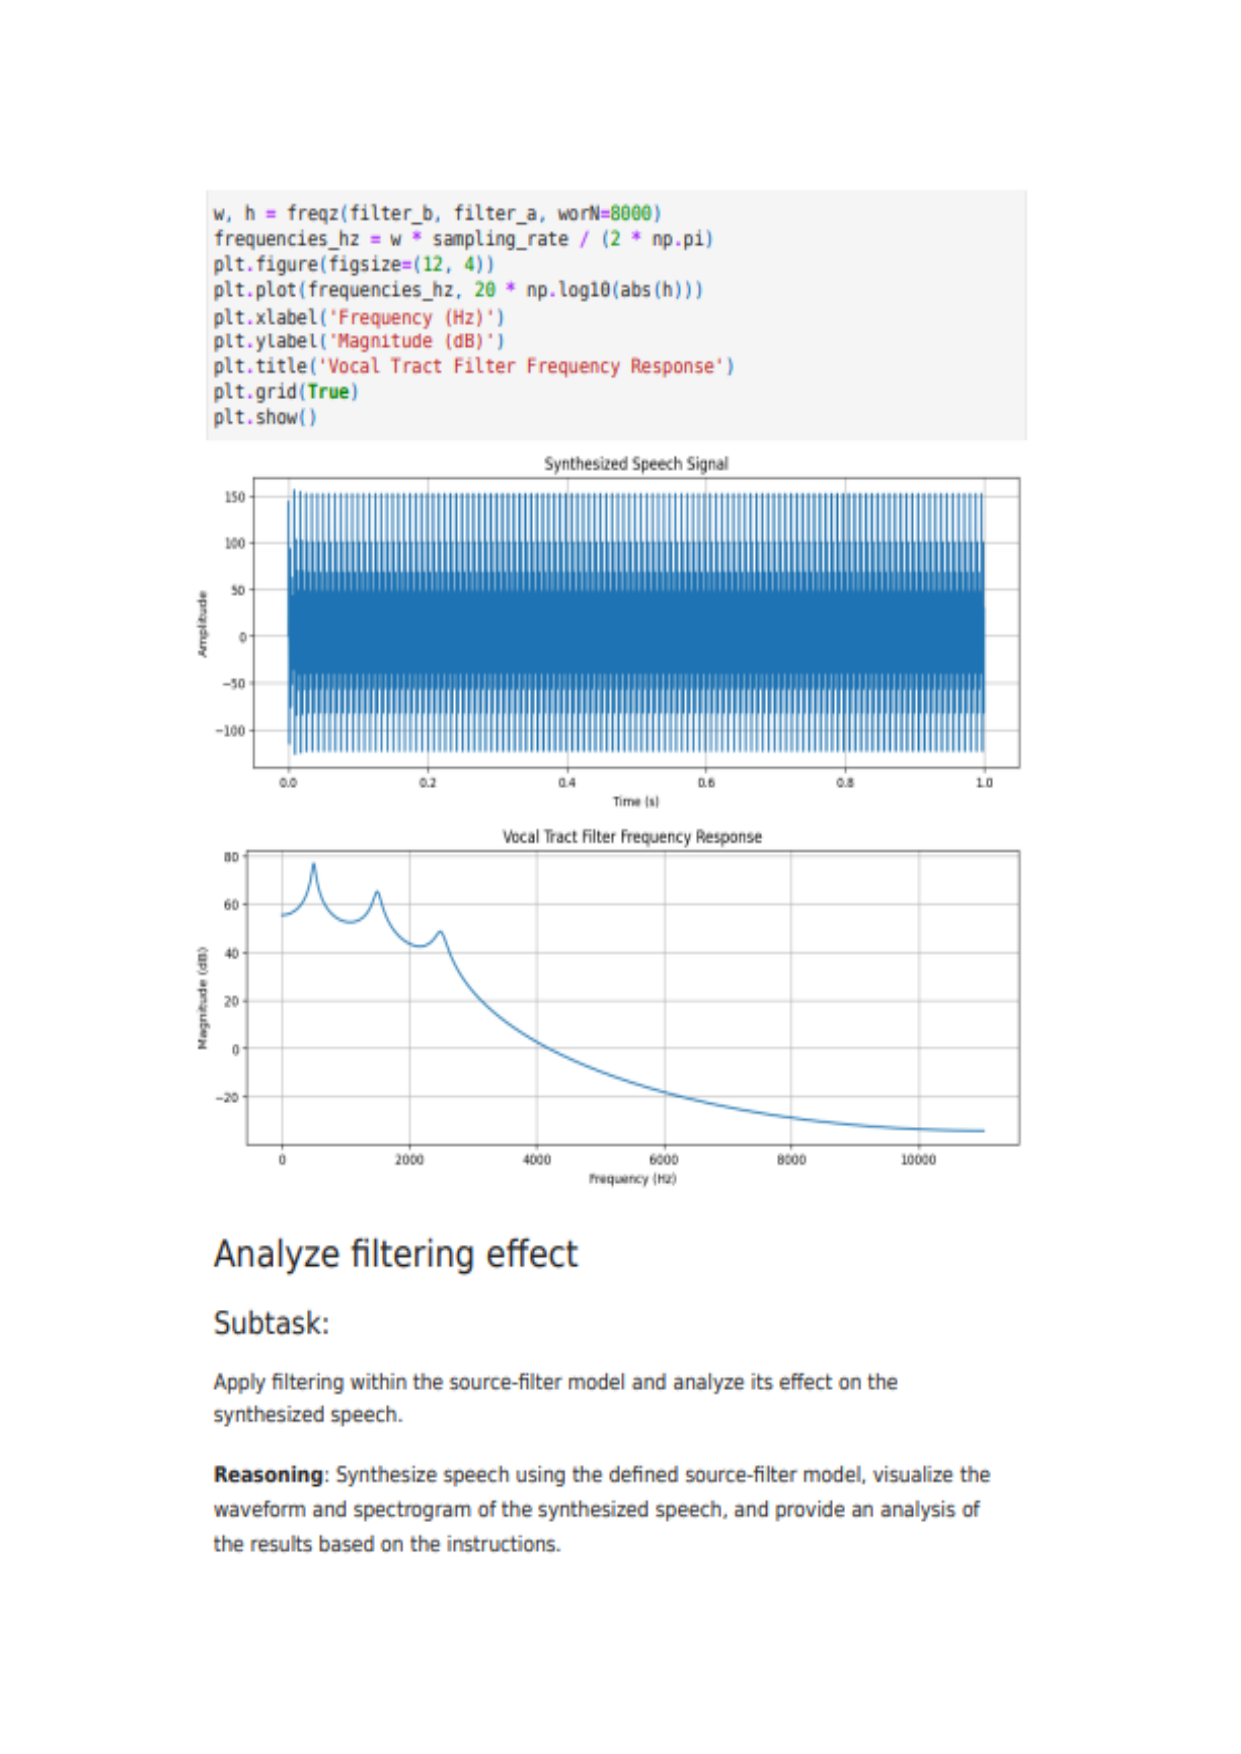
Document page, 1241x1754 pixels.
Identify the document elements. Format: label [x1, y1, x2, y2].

picture [150, 150, 1068, 1604]
